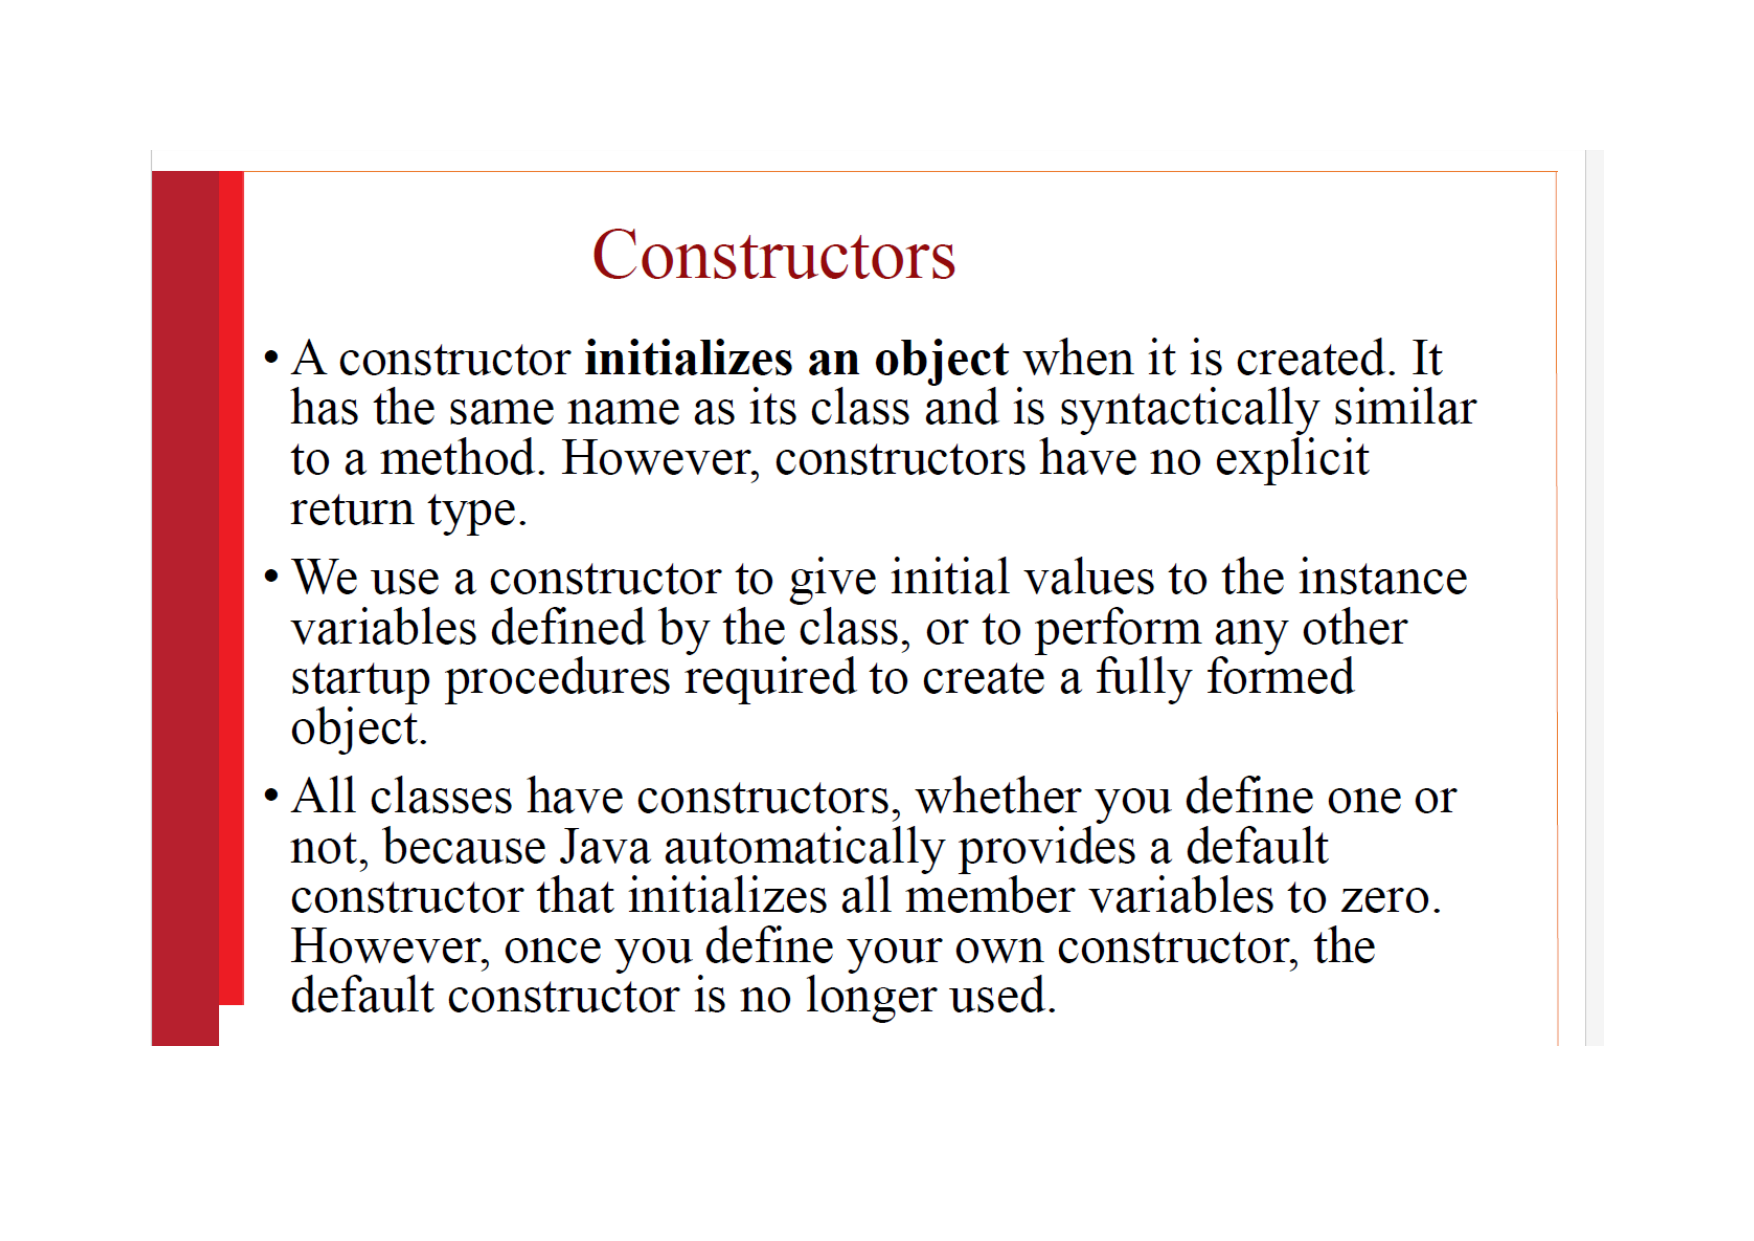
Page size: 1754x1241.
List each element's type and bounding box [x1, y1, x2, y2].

picture [150, 150, 1604, 1046]
